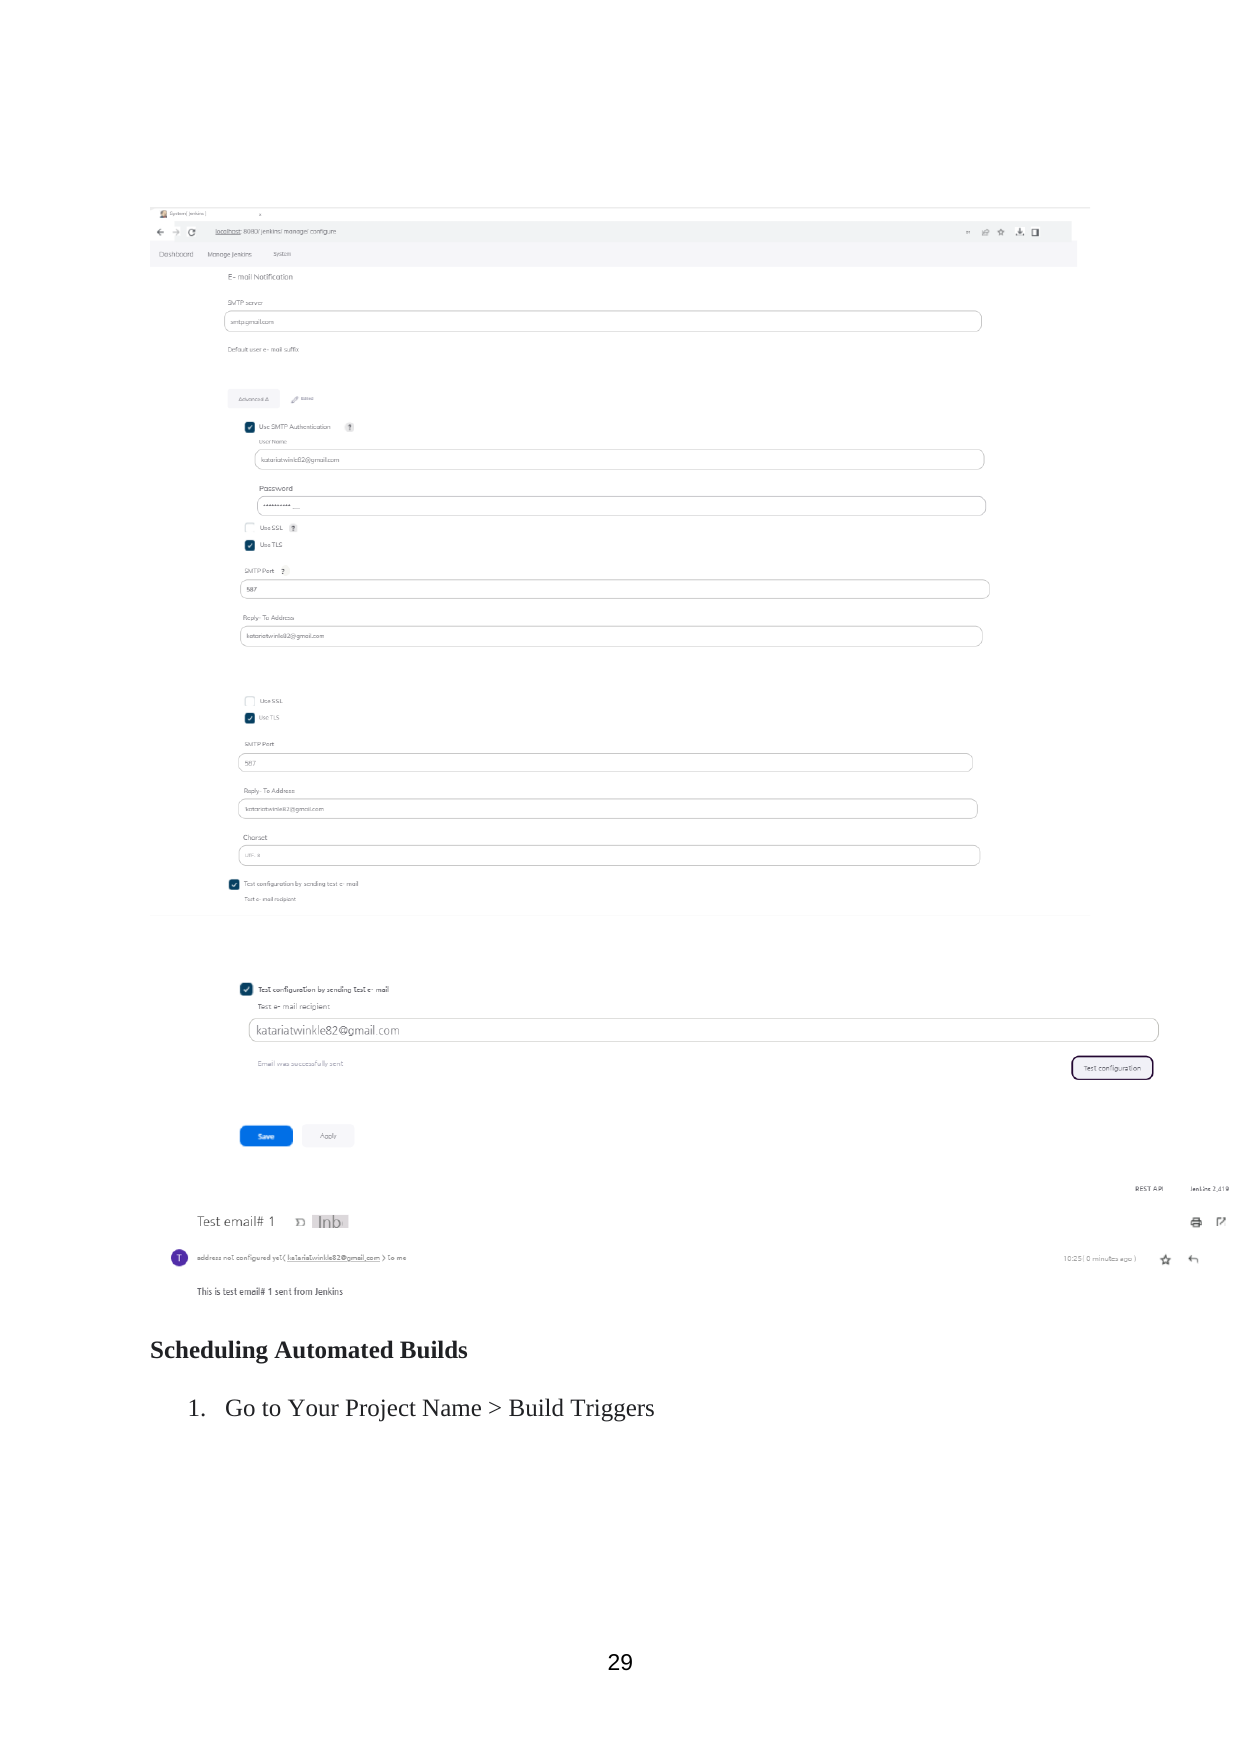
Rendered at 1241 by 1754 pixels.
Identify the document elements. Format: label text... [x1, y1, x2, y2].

picture [150, 973, 1233, 1336]
text Scheduling Automated Builds [150, 1336, 1090, 1364]
list Go to Your Project Name > Build Triggers [187, 1393, 1090, 1421]
picture [150, 207, 1091, 916]
